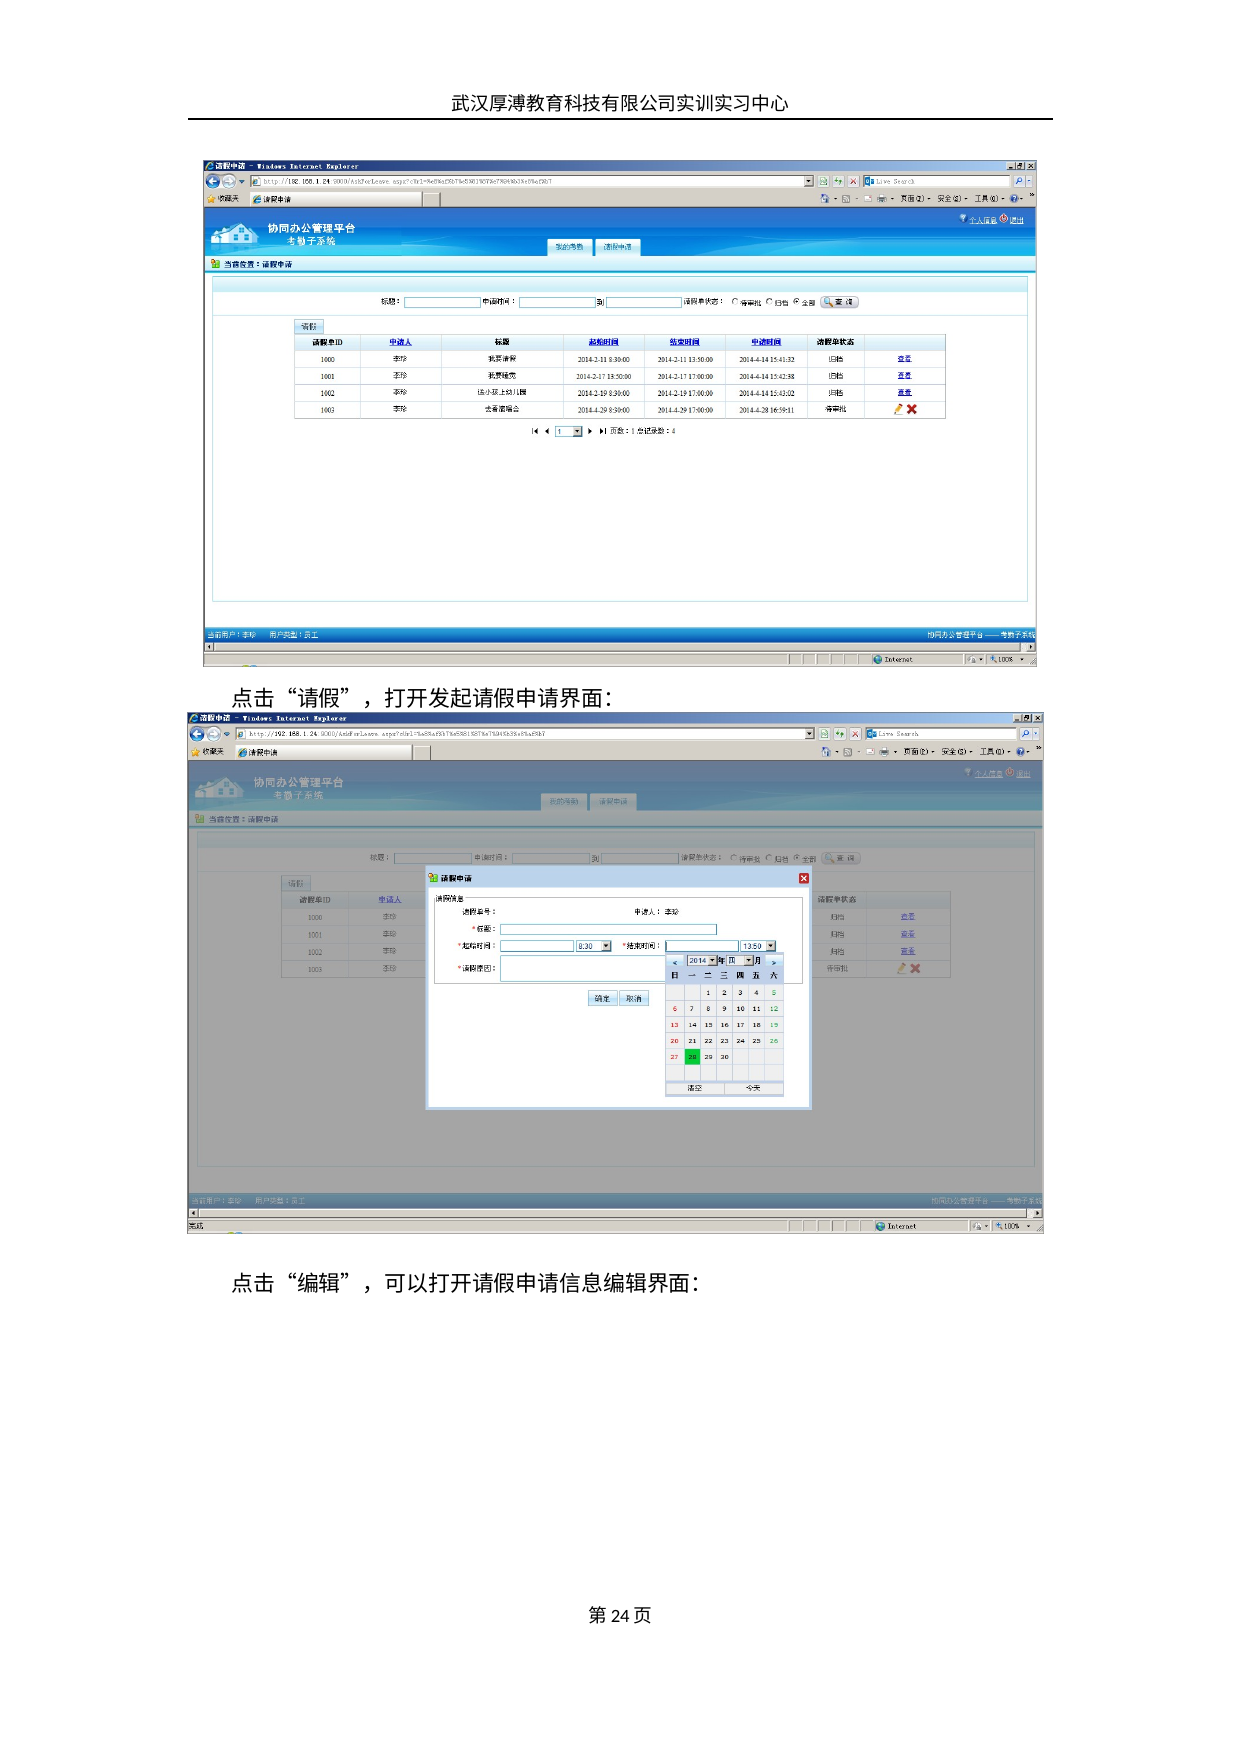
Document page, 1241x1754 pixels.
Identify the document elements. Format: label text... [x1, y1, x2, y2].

picture [203, 160, 1037, 667]
text 点击“请假”，打开发起请假申请界面： [187, 680, 1053, 713]
picture [187, 712, 1044, 1234]
text 点击“编辑”，可以打开请假申请信息编辑界面： [187, 1265, 1053, 1298]
